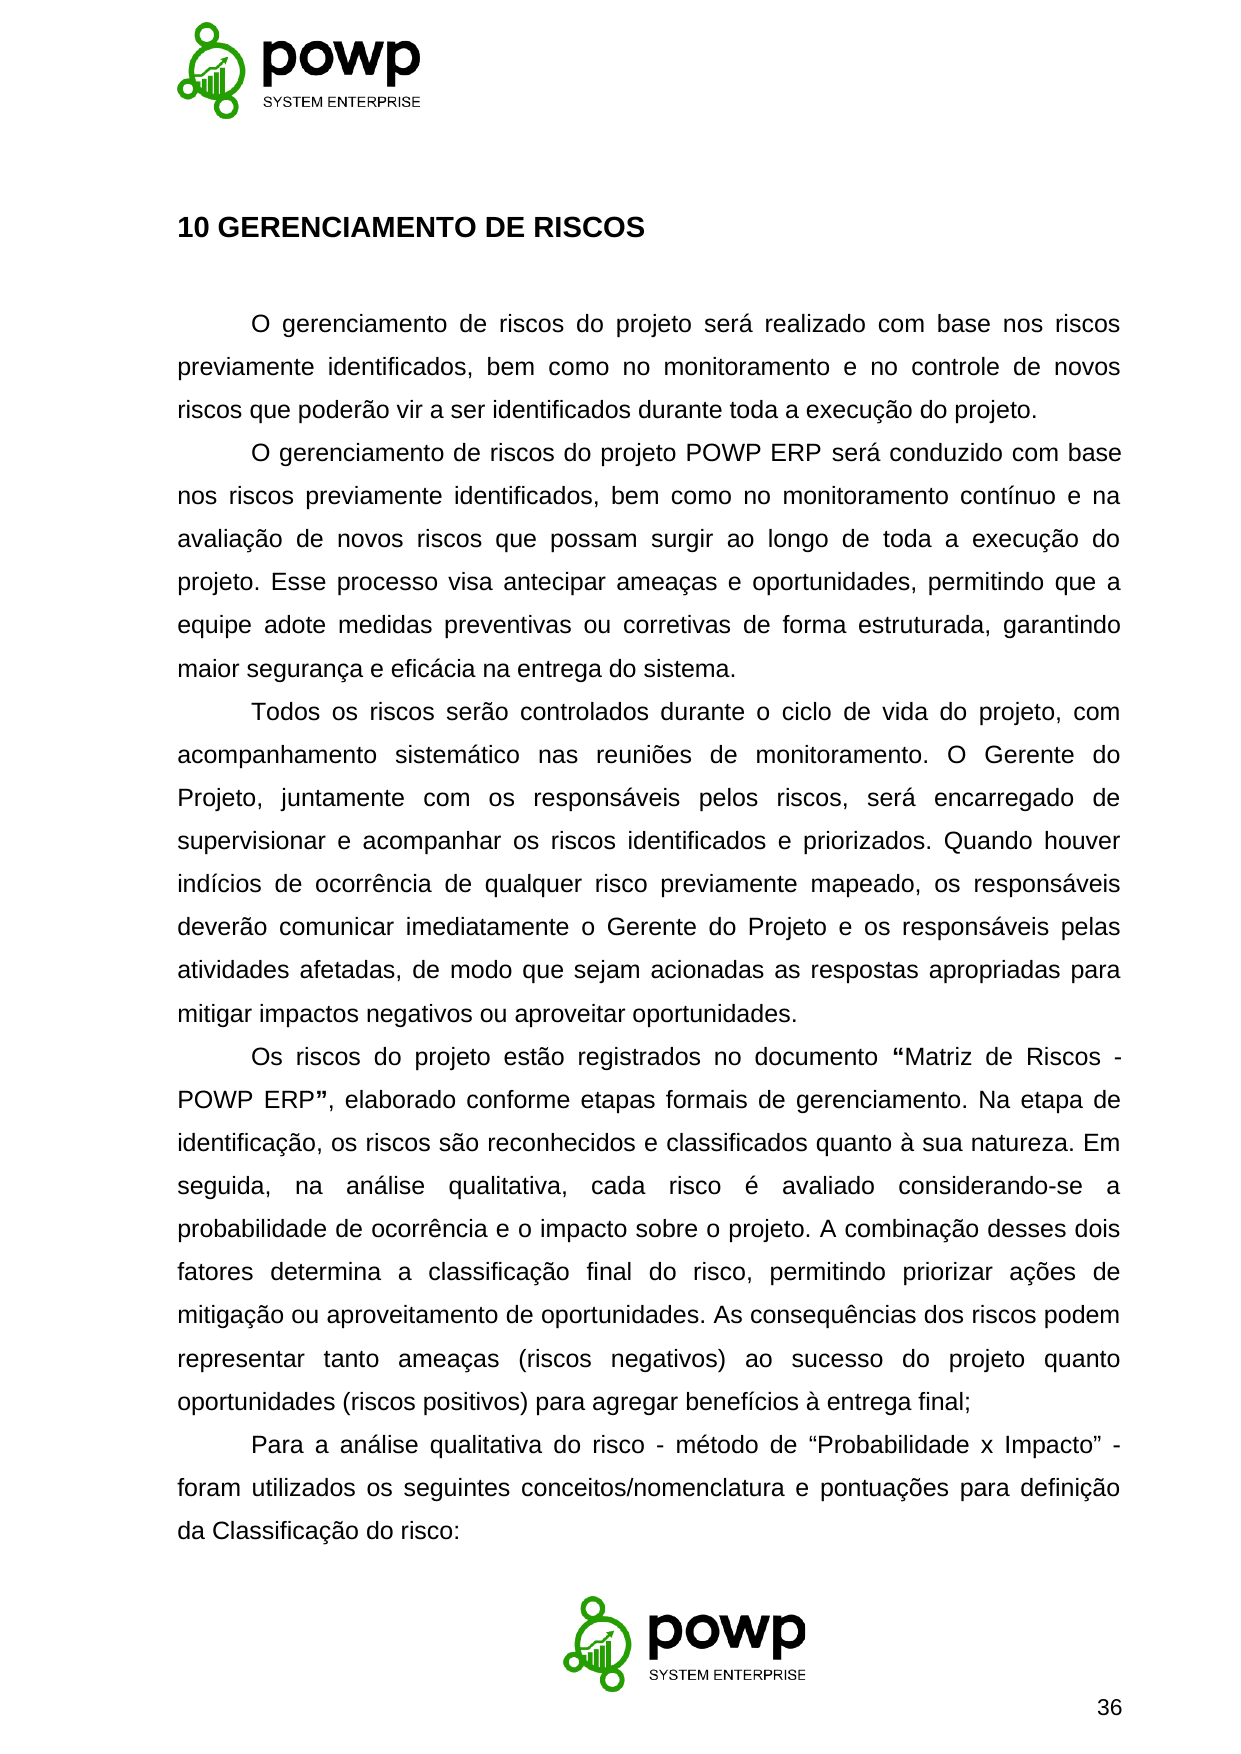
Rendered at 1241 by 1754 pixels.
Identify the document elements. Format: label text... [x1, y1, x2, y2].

text O gerenciamento de riscos do projeto será realizado com base nos riscos previamente identificados, bem como no monitoramento e no controle de novos riscos que poderão vir a ser identificados durante toda a execução do projeto. [177, 308, 1122, 423]
picture [563, 1596, 806, 1692]
text O gerenciamento de riscos do projeto POWP ERP será conduzido com base nos riscos previamente identificados, bem como no monitoramento contínuo e na avaliação de novos riscos que possam surgir ao longo de toda a execução do projeto. Esse processo visa antecipar ameaças e oportunidades, permitindo que a equipe adote medidas preventivas ou corretivas de forma estruturada, garantindo maior segurança e eficácia na entrega do sistema. [177, 438, 1122, 682]
subtitle 10 GERENCIAMENTO DE RISCOS [177, 210, 1122, 244]
text Para a análise qualitativa do risco - método de “Probabilidade x Impacto” - foram utilizados os seguintes conceitos/nomenclatura e pontuações para definição da Classificação do risco: [177, 1430, 1122, 1545]
text Todos os riscos serão controlados durante o ciclo de vida do projeto, com acompanhamento sistemático nas reuniões de monitoramento. O Gerente do Projeto, juntamente com os responsáveis pelos riscos, será encarregado de supervisionar e acompanhar os riscos identificados e priorizados. Quando houver indícios de ocorrência de qualquer risco previamente mapeado, os responsáveis deverão comunicar imediatamente o Gerente do Projeto e os responsáveis pelas atividades afetadas, de modo que sejam acionadas as respostas apropriadas para mitigar impactos negativos ou aproveitar oportunidades. [177, 697, 1122, 1027]
picture [177, 22, 420, 119]
text Os riscos do projeto estão registrados no documento “Matriz de Riscos - POWP ERP”, elaborado conforme etapas formais de gerenciamento. Na etapa de identificação, os riscos são reconhecidos e classificados quanto à sua natureza. Em seguida, na análise qualitativa, cada risco é avaliado considerando-se a probabilidade de ocorrência e o impacto sobre o projeto. A combinação desses dois fatores determina a classificação final do risco, permitindo priorizar ações de mitigação ou aproveitamento de oportunidades. As consequências dos riscos podem representar tanto ameaças (riscos negativos) ao sucesso do projeto quanto oportunidades (riscos positivos) para agregar benefícios à entrega final; [177, 1042, 1122, 1415]
